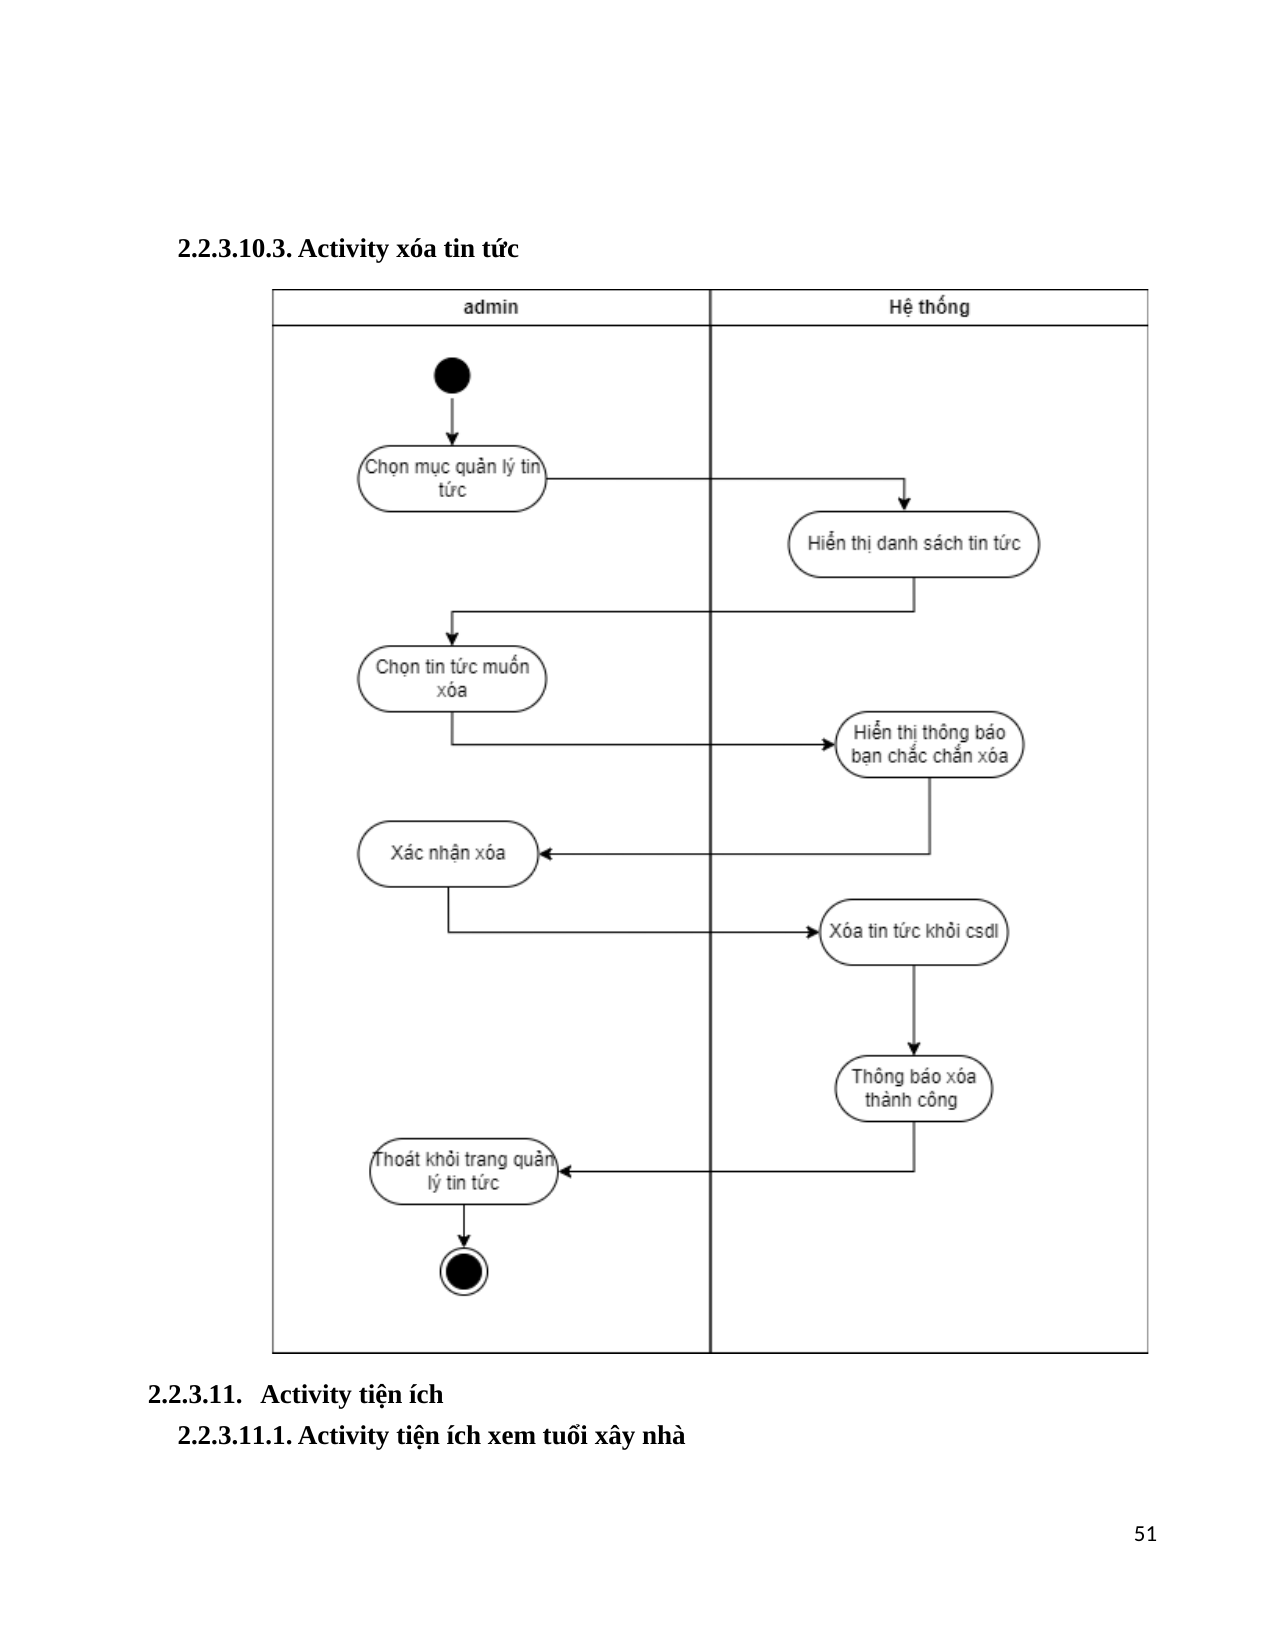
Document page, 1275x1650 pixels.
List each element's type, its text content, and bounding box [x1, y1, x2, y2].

picture [271, 289, 1149, 1354]
list Activity xóa tin tức [177, 232, 1157, 263]
list Activity tiện ích [148, 1378, 1157, 1409]
list Activity tiện ích xem tuổi xây nhà [177, 1419, 1157, 1450]
